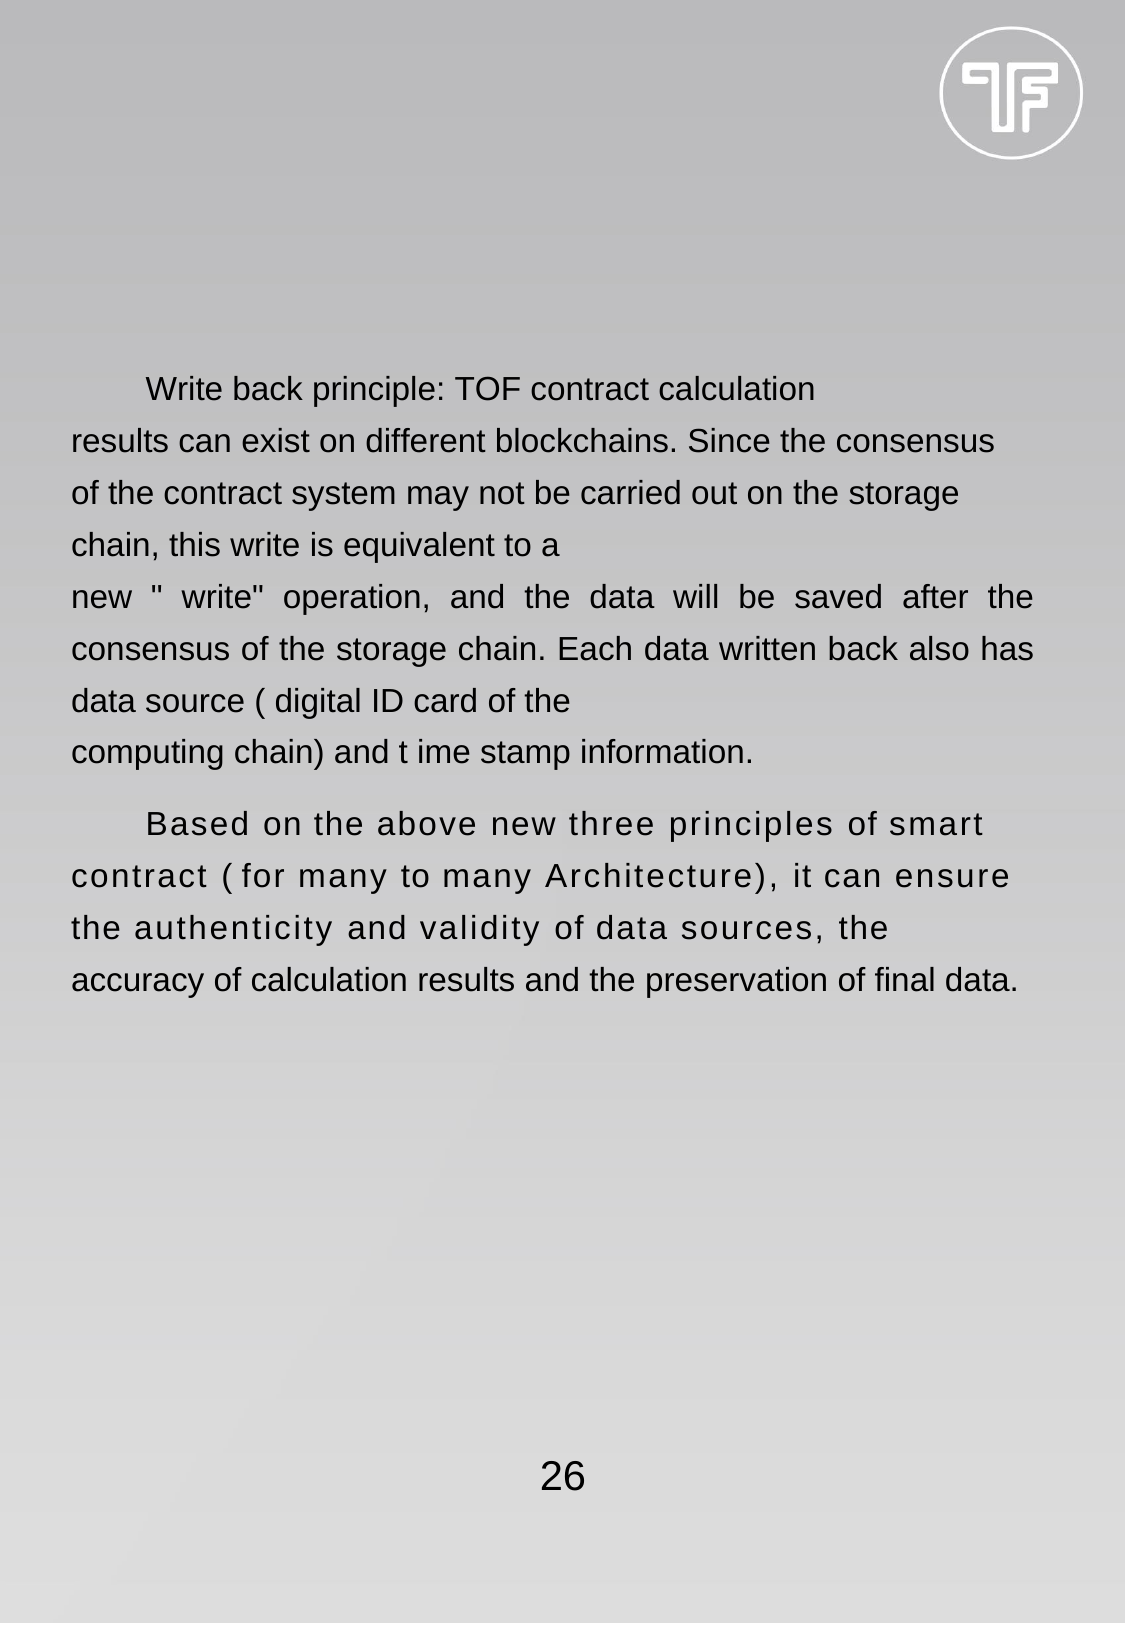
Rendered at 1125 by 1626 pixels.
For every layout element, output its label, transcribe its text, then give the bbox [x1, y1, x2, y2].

text computing chain) and t ime stamp information. [71, 732, 1100, 771]
text Write back principle: TOF contract calculation [145, 369, 1100, 407]
text accuracy of calculation results and the preservation of final data. [71, 960, 1034, 998]
text new " write" operation, and the data will be saved after the consensus of the storage chain. Each data written back also has data source ( digital ID card of the [71, 577, 1035, 719]
text Based on the above new three principles of smart contract ( for many to many Architecture), it can ensure the authenticity and validity of data sources, the [71, 804, 1030, 946]
subtitle 26 [86, 1452, 1039, 1500]
picture [0, 0, 1125, 1623]
text results can exist on different blockchains. Since the consensus of the contract system may not be carried out on the storage chain, this write is equivalent to a [71, 421, 1020, 563]
